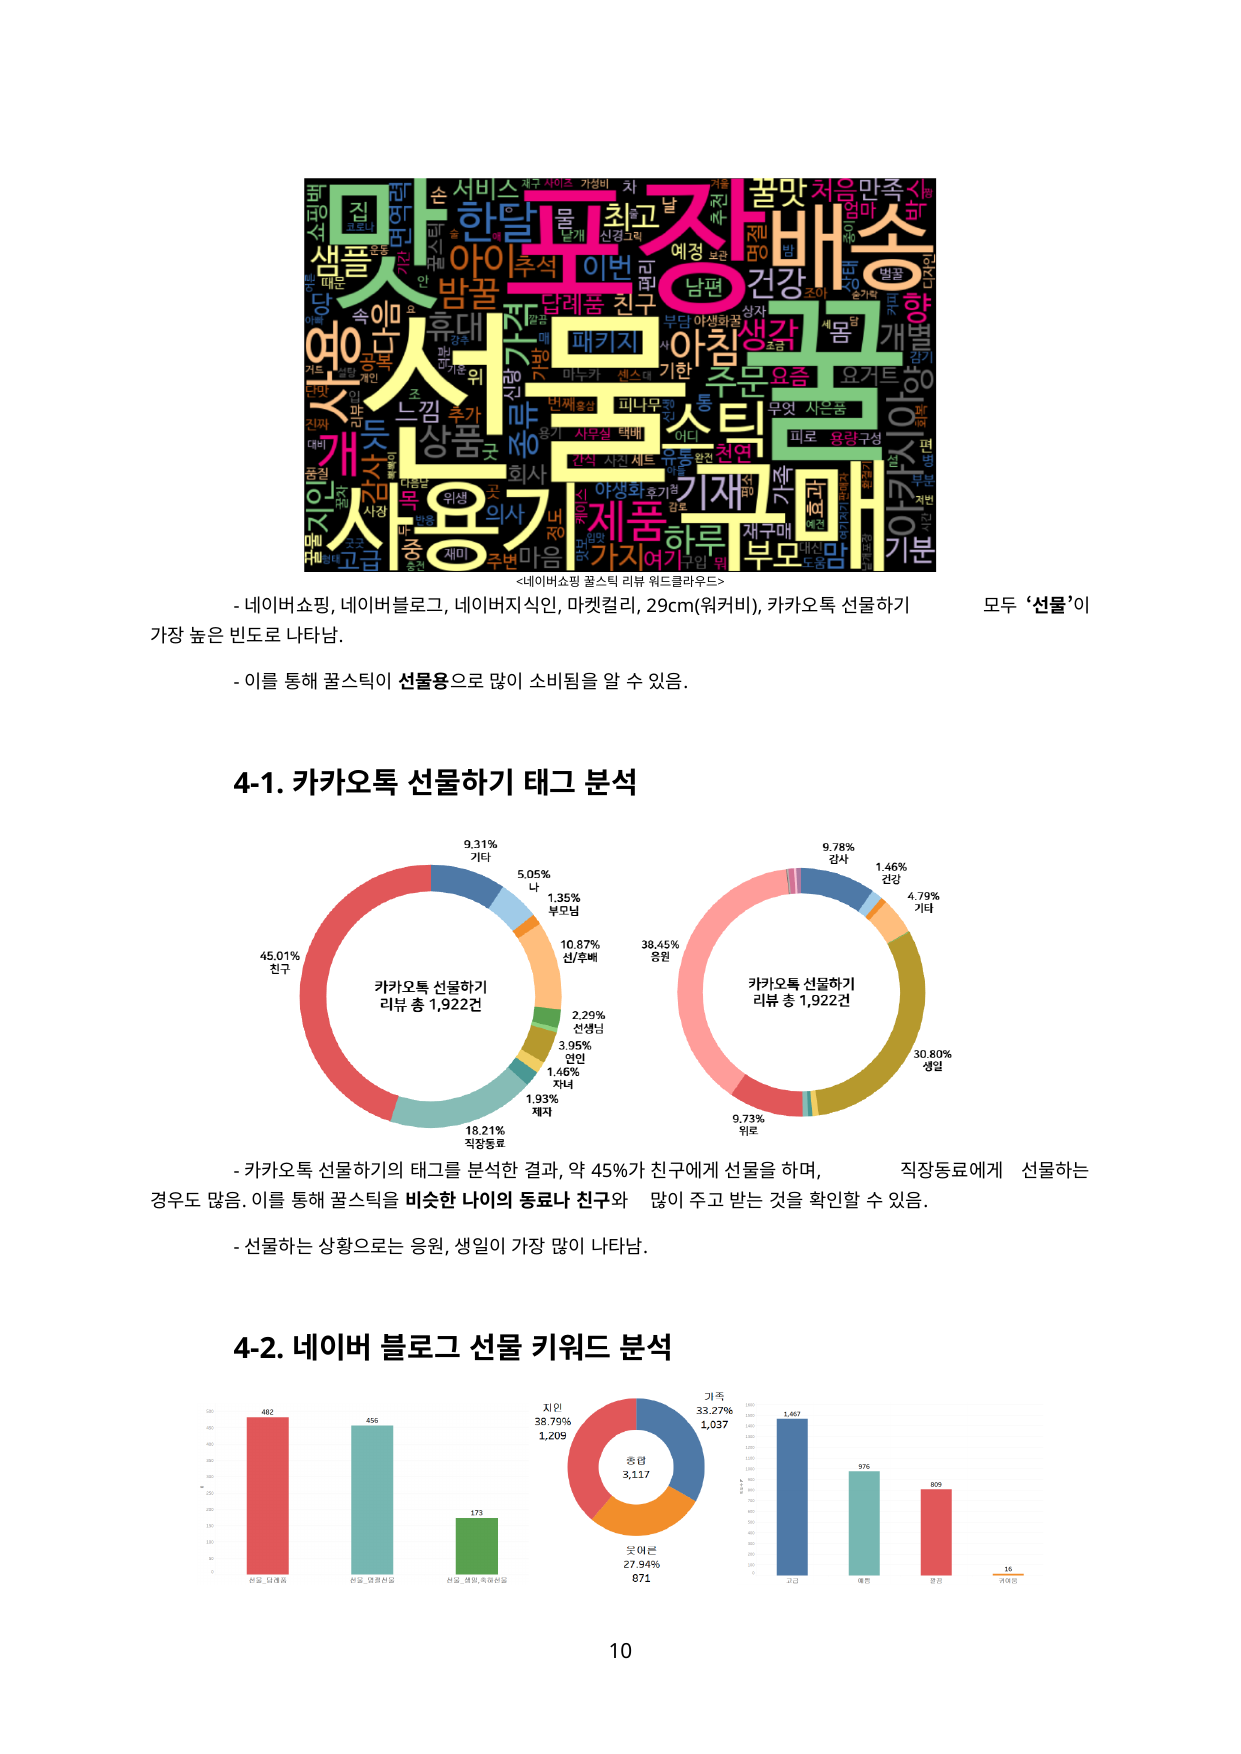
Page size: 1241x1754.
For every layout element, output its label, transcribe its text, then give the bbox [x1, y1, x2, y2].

text 4-2. 네이버 블로그 선물 키워드 분석 [150, 1324, 1090, 1367]
text 4-1. 카카오톡 선물하기 태그 분석 [150, 759, 1090, 802]
text <네이버쇼핑 꿀스틱 리뷰 워드클라우드> [150, 572, 1090, 591]
picture [254, 821, 986, 1156]
text - 이를 통해 꿀스틱이 선물용으로 많이 소비됨을 알 수 있음. [150, 666, 1090, 693]
picture [303, 177, 937, 572]
text - 카카오톡 선물하기의 태그를 분석한 결과, 약 45%가 친구에게 선물을 하며, 직장동료에게 선물하는 경우도 많음. 이를 통해 꿀스틱을 비슷한 나이의 동료나 친구와 많이 주고 받는 것을 확인할 수 있음. [150, 1156, 1090, 1212]
text - 선물하는 상황으로는 응원, 생일이 가장 많이 나타남. [150, 1231, 1090, 1258]
picture [197, 1386, 1044, 1585]
text - 네이버쇼핑, 네이버블로그, 네이버지식인, 마켓컬리, 29cm(워커비), 카카오톡 선물하기 모두 ‘선물’이 가장 높은 빈도로 나타남. [150, 591, 1090, 647]
